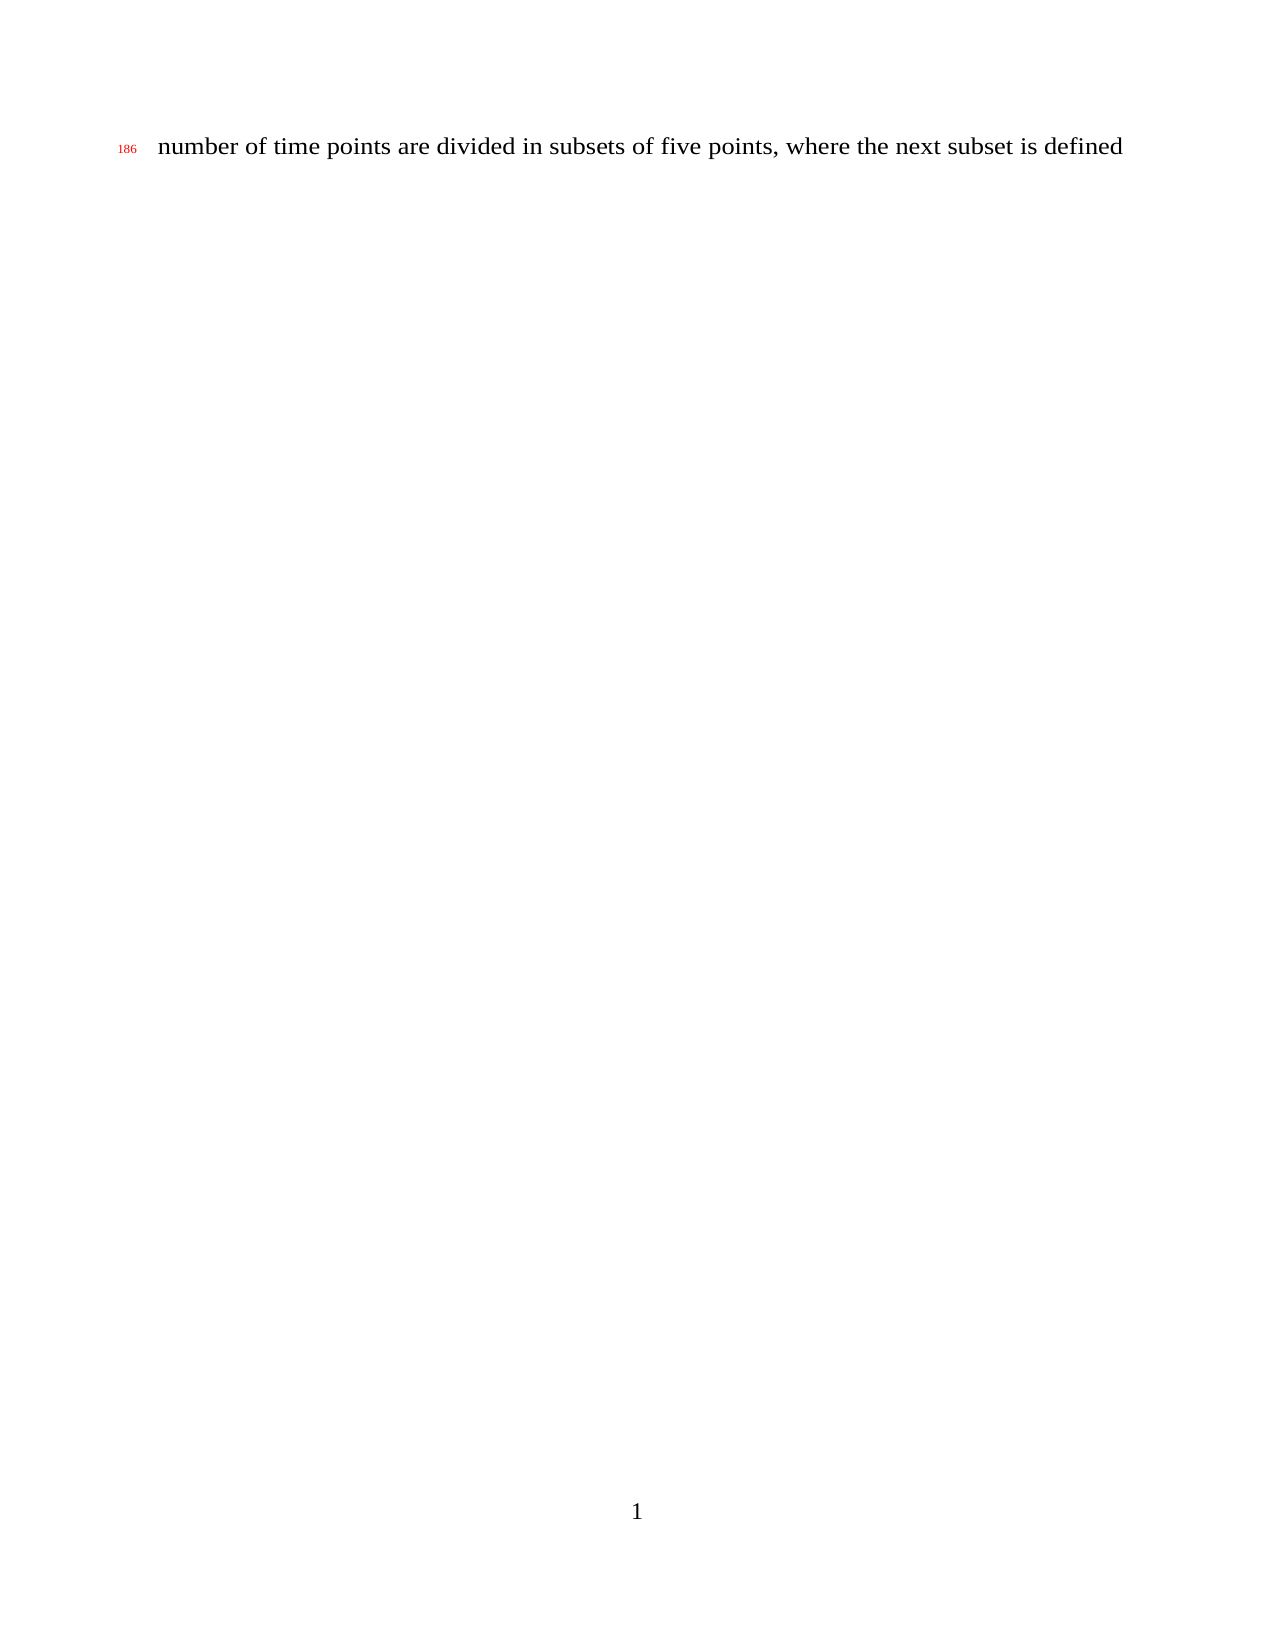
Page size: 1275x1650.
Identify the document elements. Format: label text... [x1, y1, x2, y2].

text number of time points are divided in subsets of five points, where the next subset is defined [158, 132, 1129, 160]
text 186 [117, 142, 137, 156]
